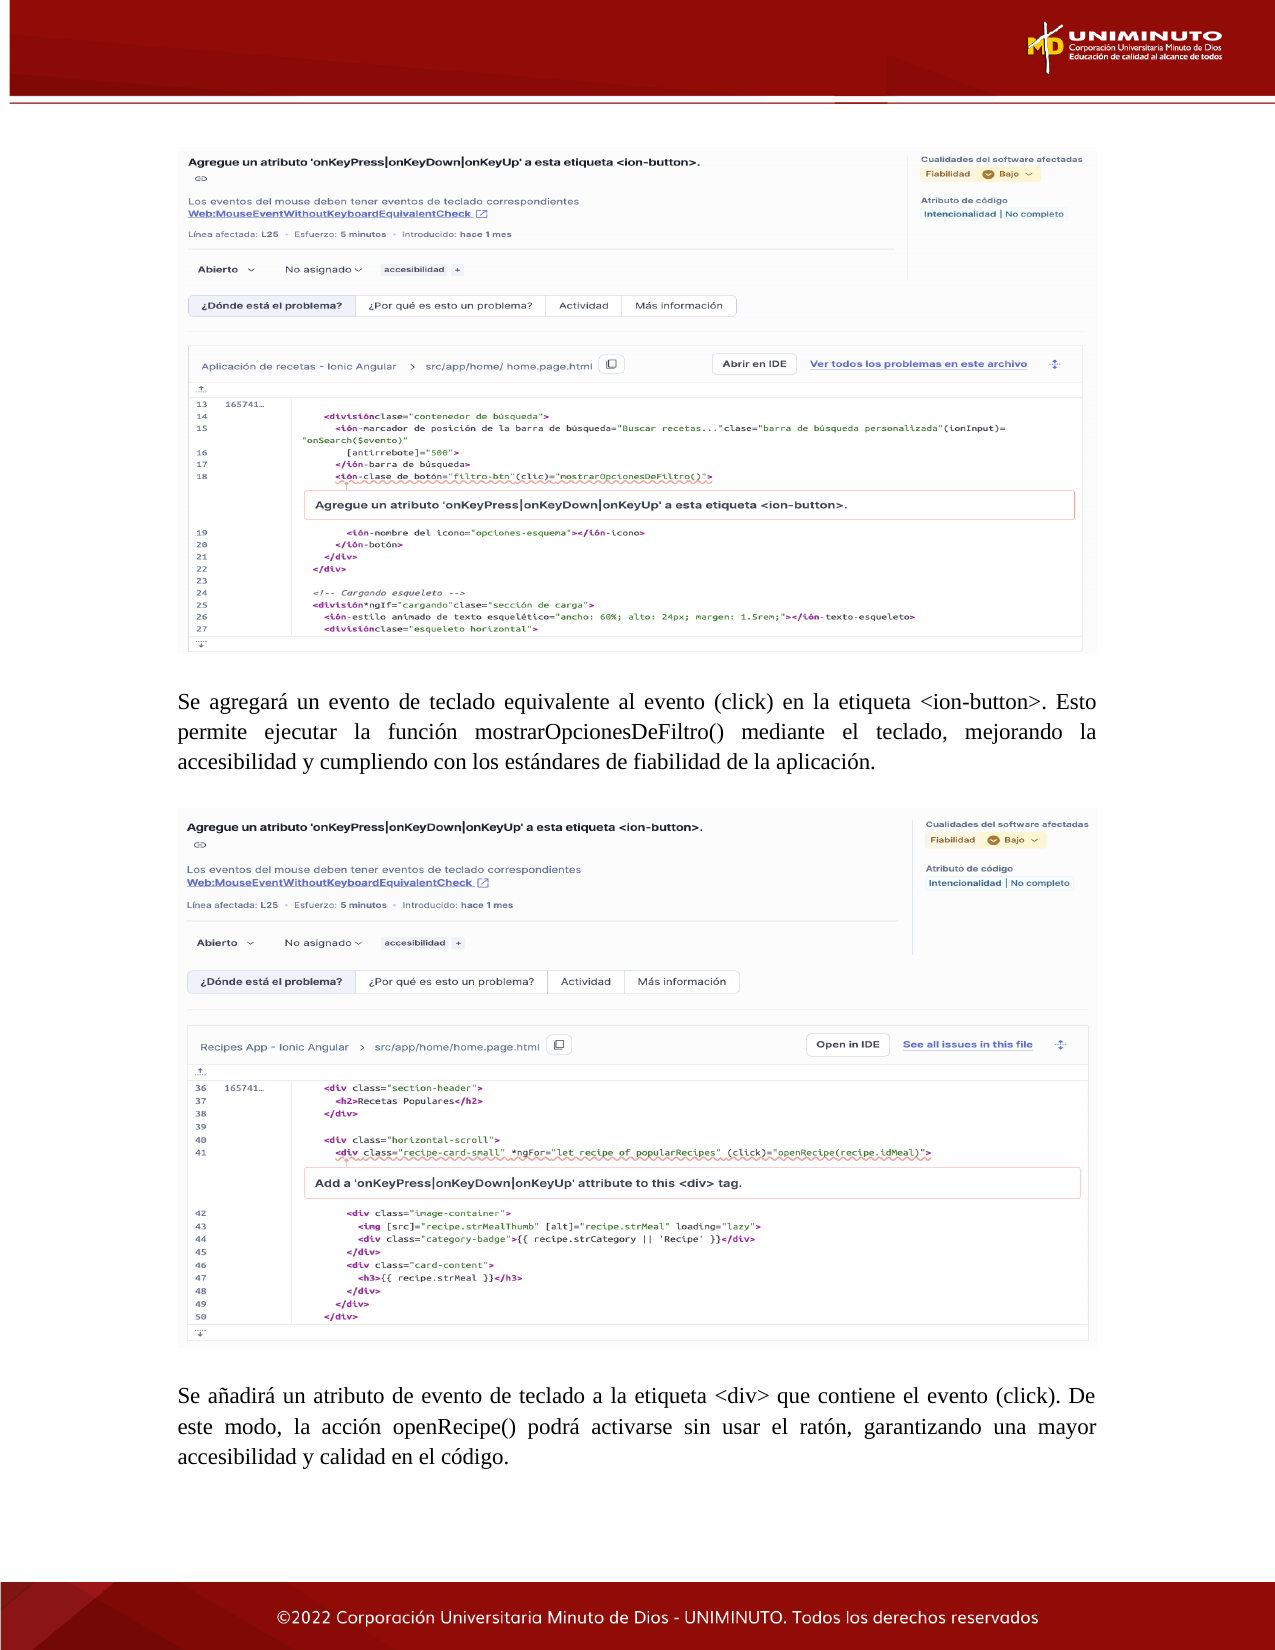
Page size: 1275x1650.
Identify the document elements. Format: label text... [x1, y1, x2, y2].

picture [177, 808, 1098, 1348]
picture [0, 1582, 1275, 1650]
picture [177, 147, 1098, 654]
text Se añadirá un atributo de evento de teclado a la etiqueta <div> que contiene el evento (click). De este modo, la acción openRecipe() podrá activarse sin usar el ratón, garantizando una mayor accesibilidad y calidad en el código. [177, 1382, 1098, 1469]
picture [9, 0, 1275, 105]
text Se agregará un evento de teclado equivalente al evento (click) en la etiqueta <ion-button>. Esto permite ejecutar la función mostrarOpcionesDeFiltro() mediante el teclado, mejorando la accesibilidad y cumpliendo con los estándares de fiabilidad de la aplicación. [177, 688, 1098, 774]
